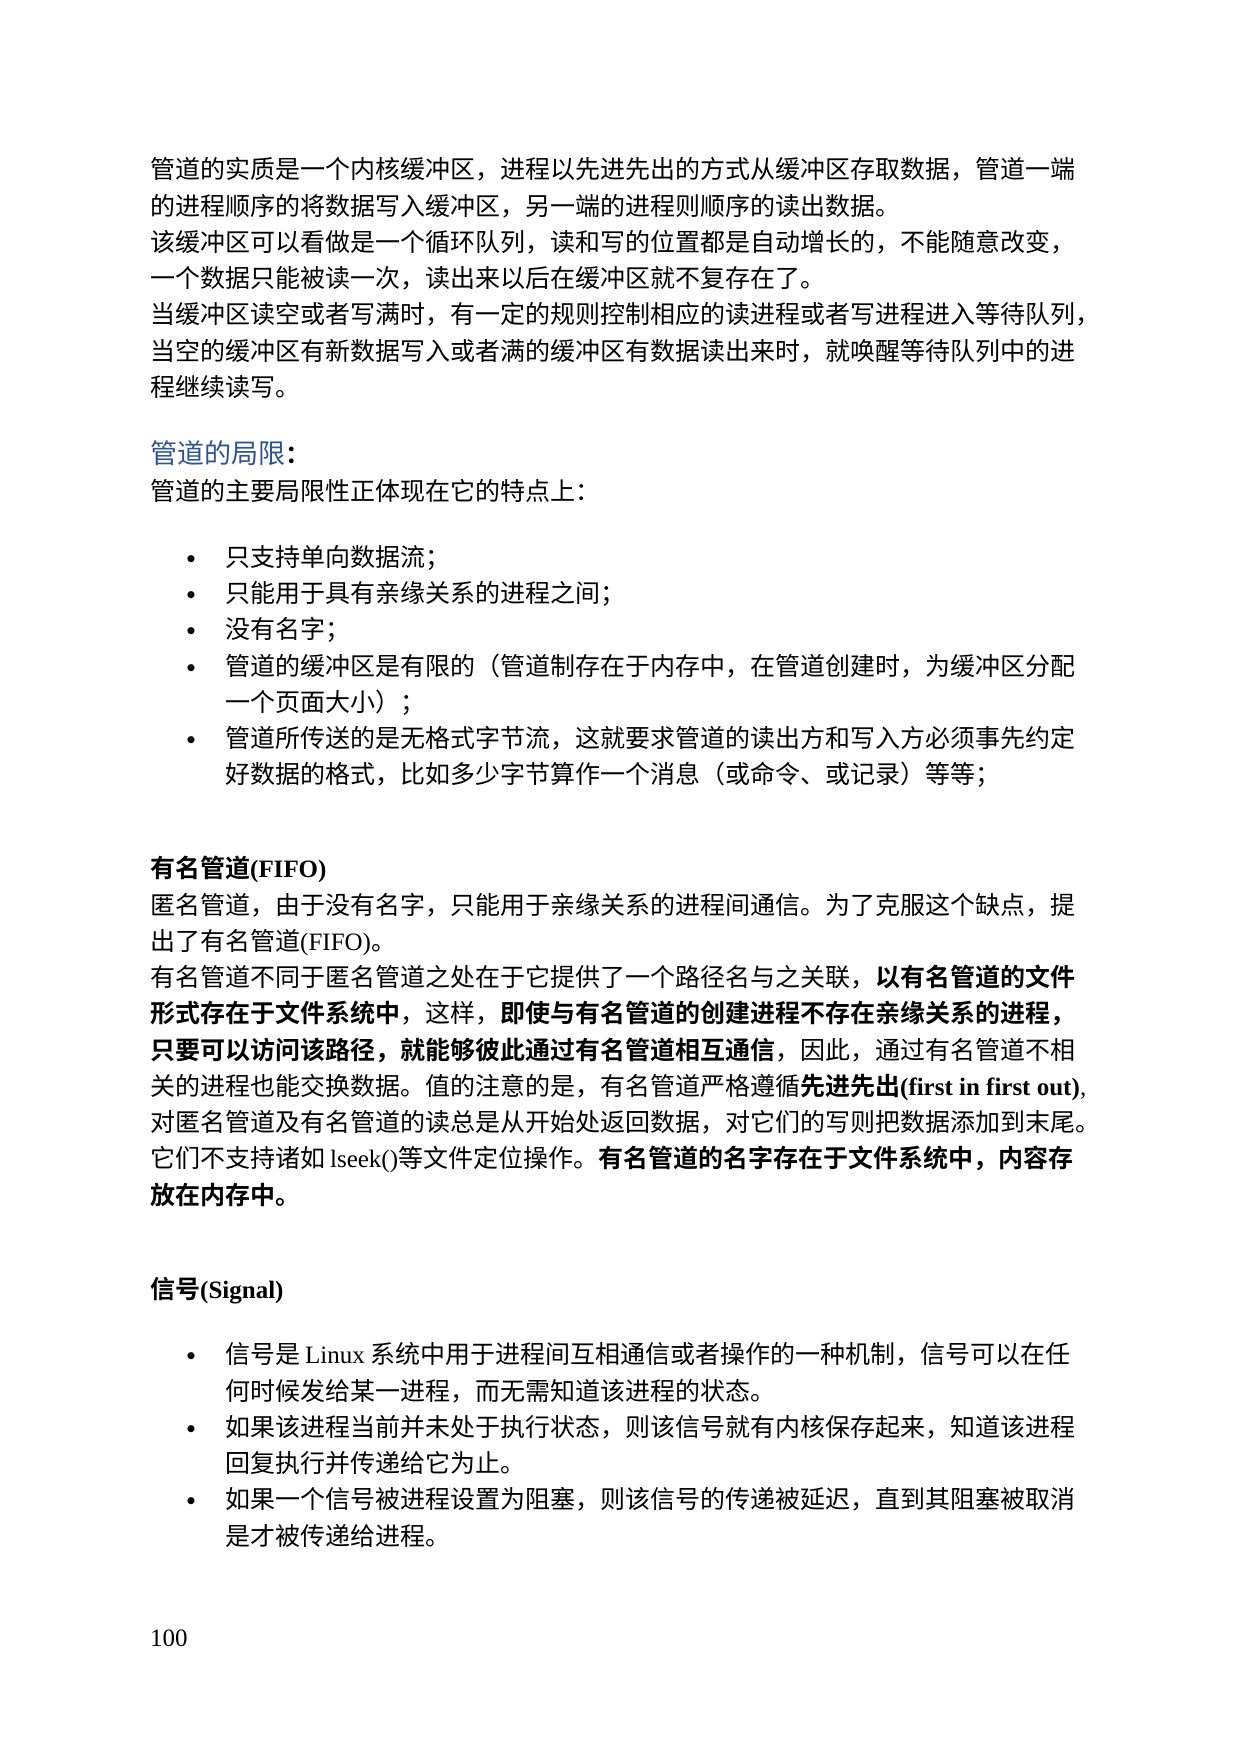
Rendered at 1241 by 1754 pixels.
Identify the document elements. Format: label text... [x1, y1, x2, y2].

text 管道的实质是一个内核缓冲区，进程以先进先出的方式从缓冲区存取数据，管道一端的进程顺序的将数据写入缓冲区，另一端的进程则顺序的读出数据。 该缓冲区可以看做是一个循环队列，读和写的位置都是自动增长的，不能随意改变，一个数据只能被读一次，读出来以后在缓冲区就不复存在了。 当缓冲区读空或者写满时，有一定的规则控制相应的读进程或者写进程进入等待队列，当空的缓冲区有新数据写入或者满的缓冲区有数据读出来时，就唤醒等待队列中的进程继续读写。 [150, 150, 1090, 404]
text 信号(Signal) [150, 1241, 1090, 1306]
list 管道所传送的是无格式字节流，这就要求管道的读出方和写入方必须事先约定好数据的格式，比如多少字节算作一个消息（或命令、或记录）等等； [187, 718, 1090, 791]
list 只支持单向数据流； [187, 537, 1090, 573]
list 如果一个信号被进程设置为阻塞，则该信号的传递被延迟，直到其阻塞被取消是才被传递给进程。 [187, 1480, 1090, 1552]
text 有名管道(FIFO) 匿名管道，由于没有名字，只能用于亲缘关系的进程间通信。为了克服这个缺点，提出了有名管道(FIFO)。 有名管道不同于匿名管道之处在于它提供了一个路径名与之关联，以有名管道的文件形式存在于文件系统中，这样，即使与有名管道的创建进程不存在亲缘关系的进程，只要可以访问该路径，就能够彼此通过有名管道相互通信，因此，通过有名管道不相关的进程也能交换数据。值的注意的是，有名管道严格遵循先进先出(first in first out),对匿名管道及有名管道的读总是从开始处返回数据，对它们的写则把数据添加到末尾。它们不支持诸如lseek()等文件定位操作。有名管道的名字存在于文件系统中，内容存放在内存中。 [150, 849, 1090, 1211]
list 管道的缓冲区是有限的（管道制存在于内存中，在管道创建时，为缓冲区分配一个页面大小）； [187, 646, 1090, 718]
list 没有名字； [187, 610, 1090, 646]
list 如果该进程当前并未处于执行状态，则该信号就有内核保存起来，知道该进程回复执行并传递给它为止。 [187, 1407, 1090, 1480]
list 只能用于具有亲缘关系的进程之间； [187, 573, 1090, 610]
text 管道的局限： 管道的主要局限性正体现在它的特点上： [150, 404, 1090, 508]
list 信号是Linux系统中用于进程间互相通信或者操作的一种机制，信号可以在任何时候发给某一进程，而无需知道该进程的状态。 [187, 1335, 1090, 1407]
